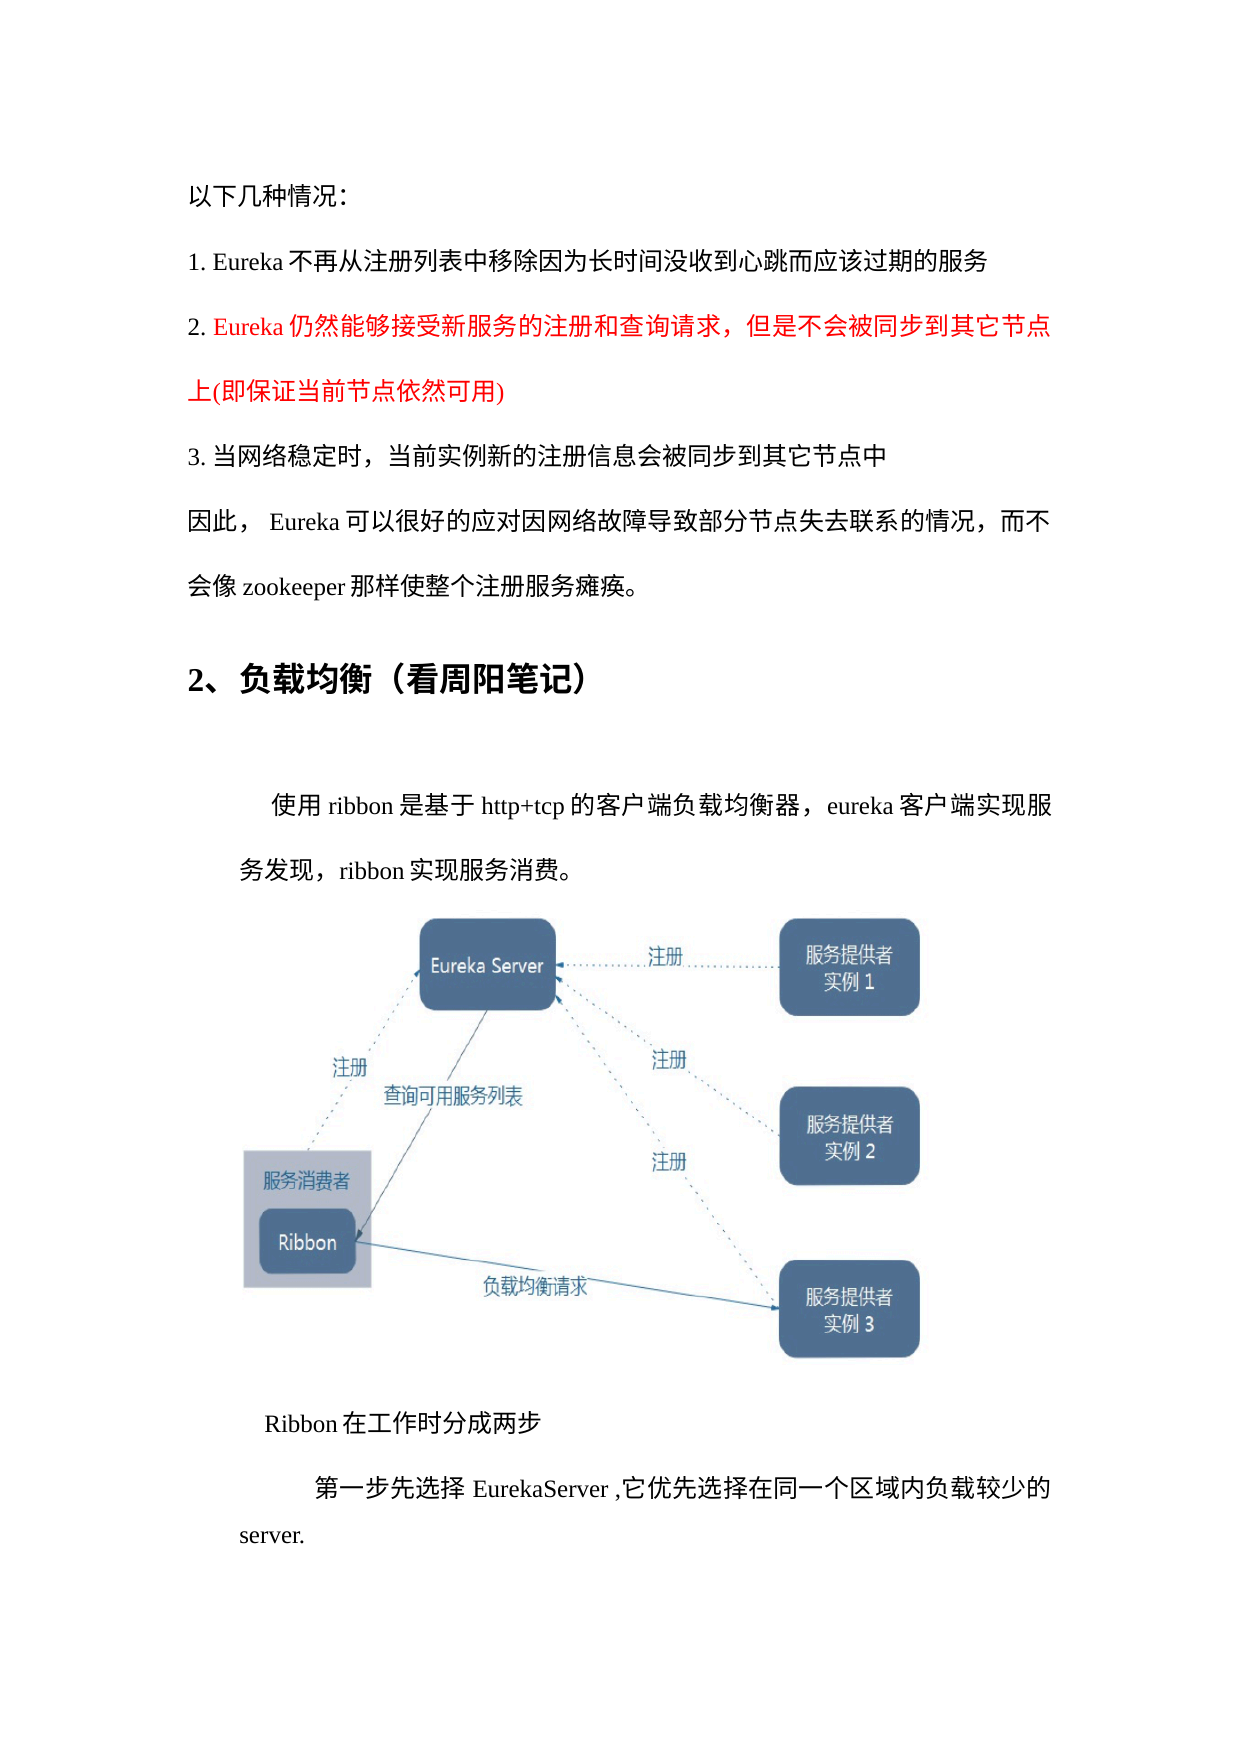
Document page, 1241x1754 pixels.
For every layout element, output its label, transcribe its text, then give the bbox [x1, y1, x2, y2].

picture [218, 901, 946, 1369]
text 使用ribbon是基于http+tcp的客户端负载均衡器，eureka客户端实现服务发现，ribbon实现服务消费。 [239, 771, 1053, 901]
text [187, 162, 1053, 227]
text 第一步先选择 EurekaServer ,它优先选择在同一个区域内负载较少的server. [239, 1454, 1053, 1551]
text 3. 当网络稳定时，当前实例新的注册信息会被同步到其它节点中 [187, 422, 1053, 487]
text 1. Eureka不再从注册列表中移除因为长时间没收到心跳而应该过期的服务 [187, 227, 1053, 292]
subtitle 负载均衡（看周阳笔记） [187, 644, 1053, 709]
text 因此， Eureka可以很好的应对因网络故障导致部分节点失去联系的情况，而不会像zookeeper那样使整个注册服务瘫痪。 [187, 487, 1053, 617]
text Ribbon在工作时分成两步 [239, 1389, 1053, 1454]
text 2. Eureka仍然能够接受新服务的注册和查询请求，但是不会被同步到其它节点上(即保证当前节点依然可用) [187, 292, 1053, 422]
